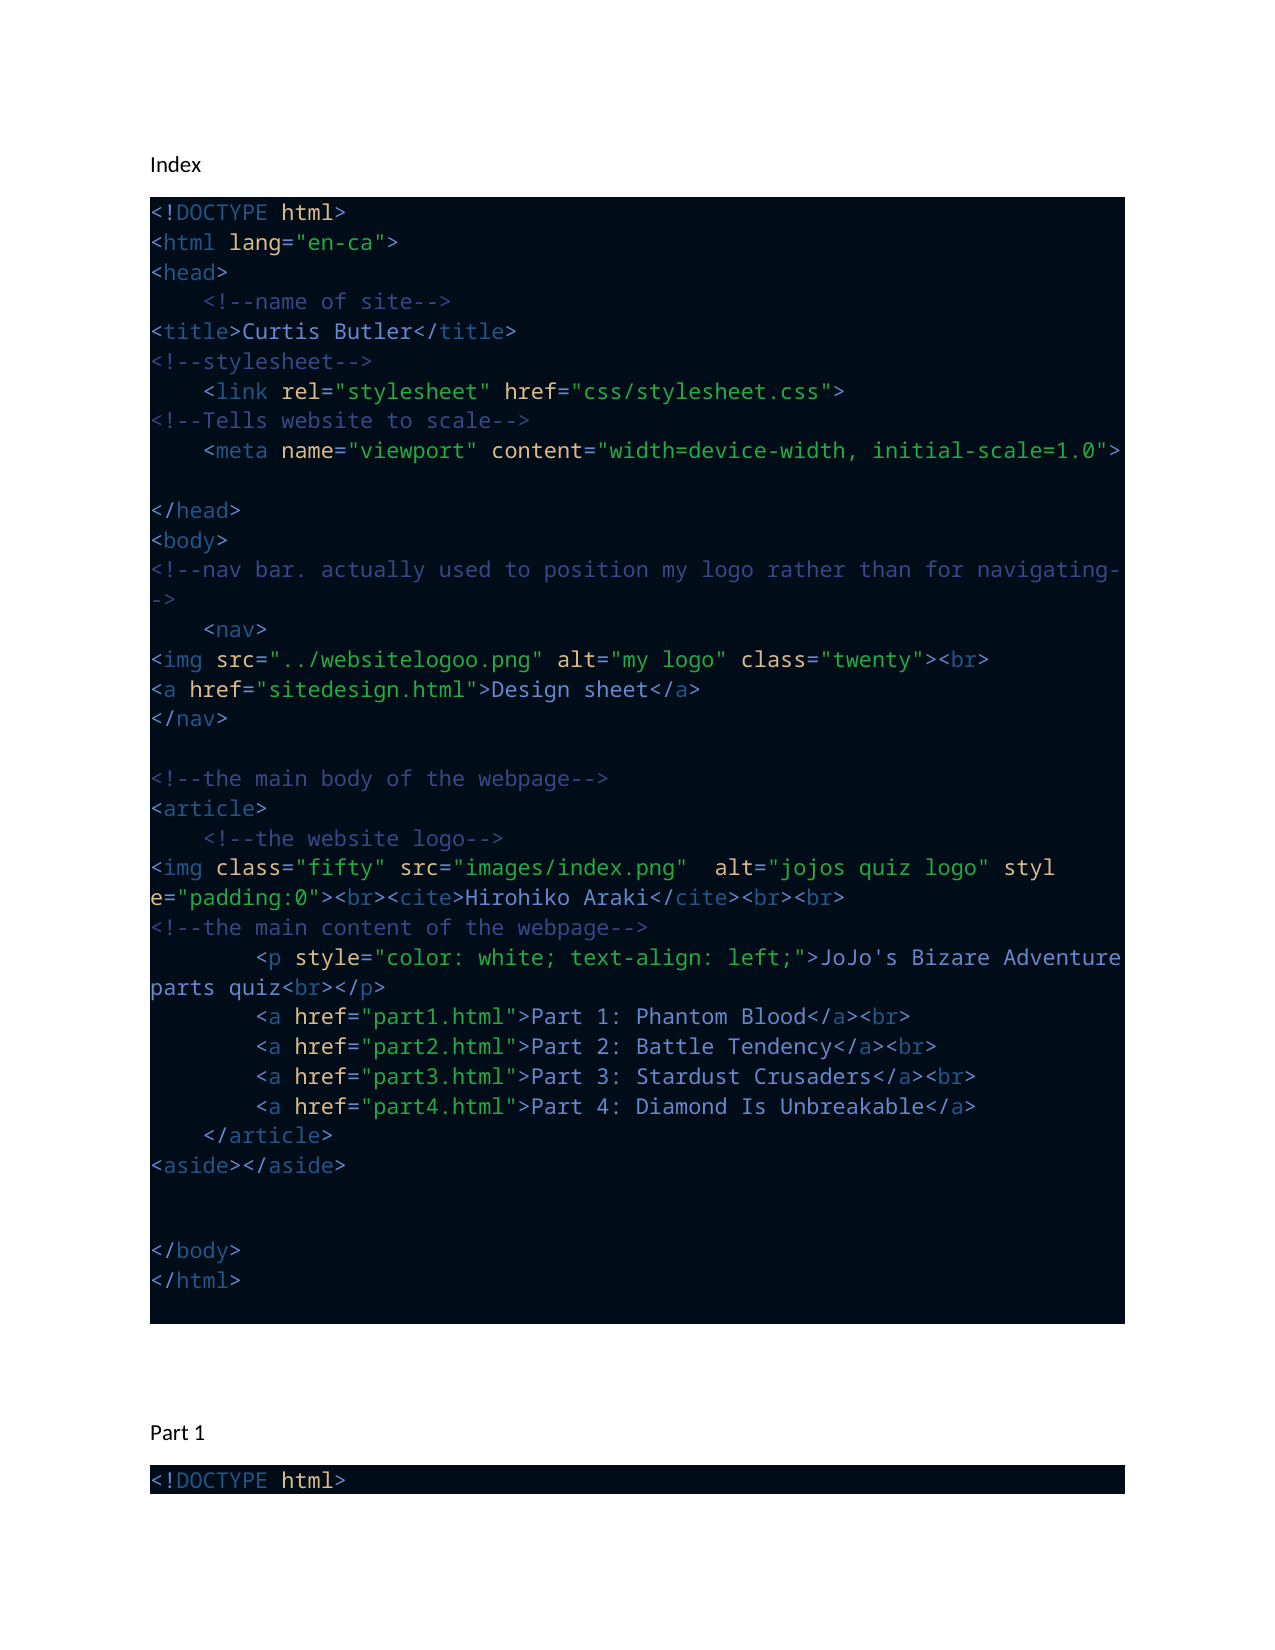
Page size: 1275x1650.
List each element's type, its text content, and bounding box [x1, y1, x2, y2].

text Part 1 [150, 1418, 1125, 1446]
text <a href="part3.html">Part 3: Stardust Crusaders</a><br> [150, 1061, 1125, 1091]
text <nav> [150, 614, 1125, 644]
text <link rel="stylesheet" href="css/stylesheet.css"> [150, 376, 1125, 405]
text <meta name="viewport" content="width=device-width, initial-scale=1.0"> [150, 435, 1125, 465]
text <a href="part2.html">Part 2: Battle Tendency</a><br> [150, 1031, 1125, 1061]
text </nav> [150, 703, 1125, 733]
text <img class="fifty" src="images/index.png" alt="jojos quiz logo" style="padding:0"><br><cite>Hirohiko Araki</cite><br><br> [150, 852, 1125, 912]
text <!--nav bar. actually used to position my logo rather than for navigating--> [150, 554, 1125, 614]
text </html> [150, 1264, 1125, 1294]
text <!DOCTYPE html> [150, 197, 1125, 227]
text <a href="part1.html">Part 1: Phantom Blood</a><br> [150, 1001, 1125, 1031]
text <title>Curtis Butler</title> [150, 316, 1125, 346]
text <p style="color: white; text-align: left;">JoJo's Bizare Adventure parts quiz<br></p> [150, 942, 1125, 1001]
text </head> [150, 495, 1125, 524]
text <html lang="en-ca"> [150, 227, 1125, 256]
text <aside></aside> [150, 1150, 1125, 1180]
text <a href="part4.html">Part 4: Diamond Is Unbreakable</a> [150, 1091, 1125, 1120]
text <!--the main body of the webpage--> [150, 763, 1125, 793]
text <!--name of site--> [150, 286, 1125, 316]
text </article> [150, 1120, 1125, 1150]
text <head> [150, 256, 1125, 286]
text <!--the website logo--> [150, 822, 1125, 852]
text Index [150, 150, 1125, 178]
text <!--Tells website to scale--> [150, 405, 1125, 435]
text <!--the main content of the webpage--> [150, 912, 1125, 942]
text <article> [150, 793, 1125, 822]
text <a href="sitedesign.html">Design sheet</a> [150, 673, 1125, 703]
text <!--stylesheet--> [150, 346, 1125, 376]
text <body> [150, 524, 1125, 554]
text <!DOCTYPE html> [150, 1465, 1125, 1494]
text <img src="../websitelogoo.png" alt="my logo" class="twenty"><br> [150, 644, 1125, 673]
text </body> [150, 1235, 1125, 1264]
